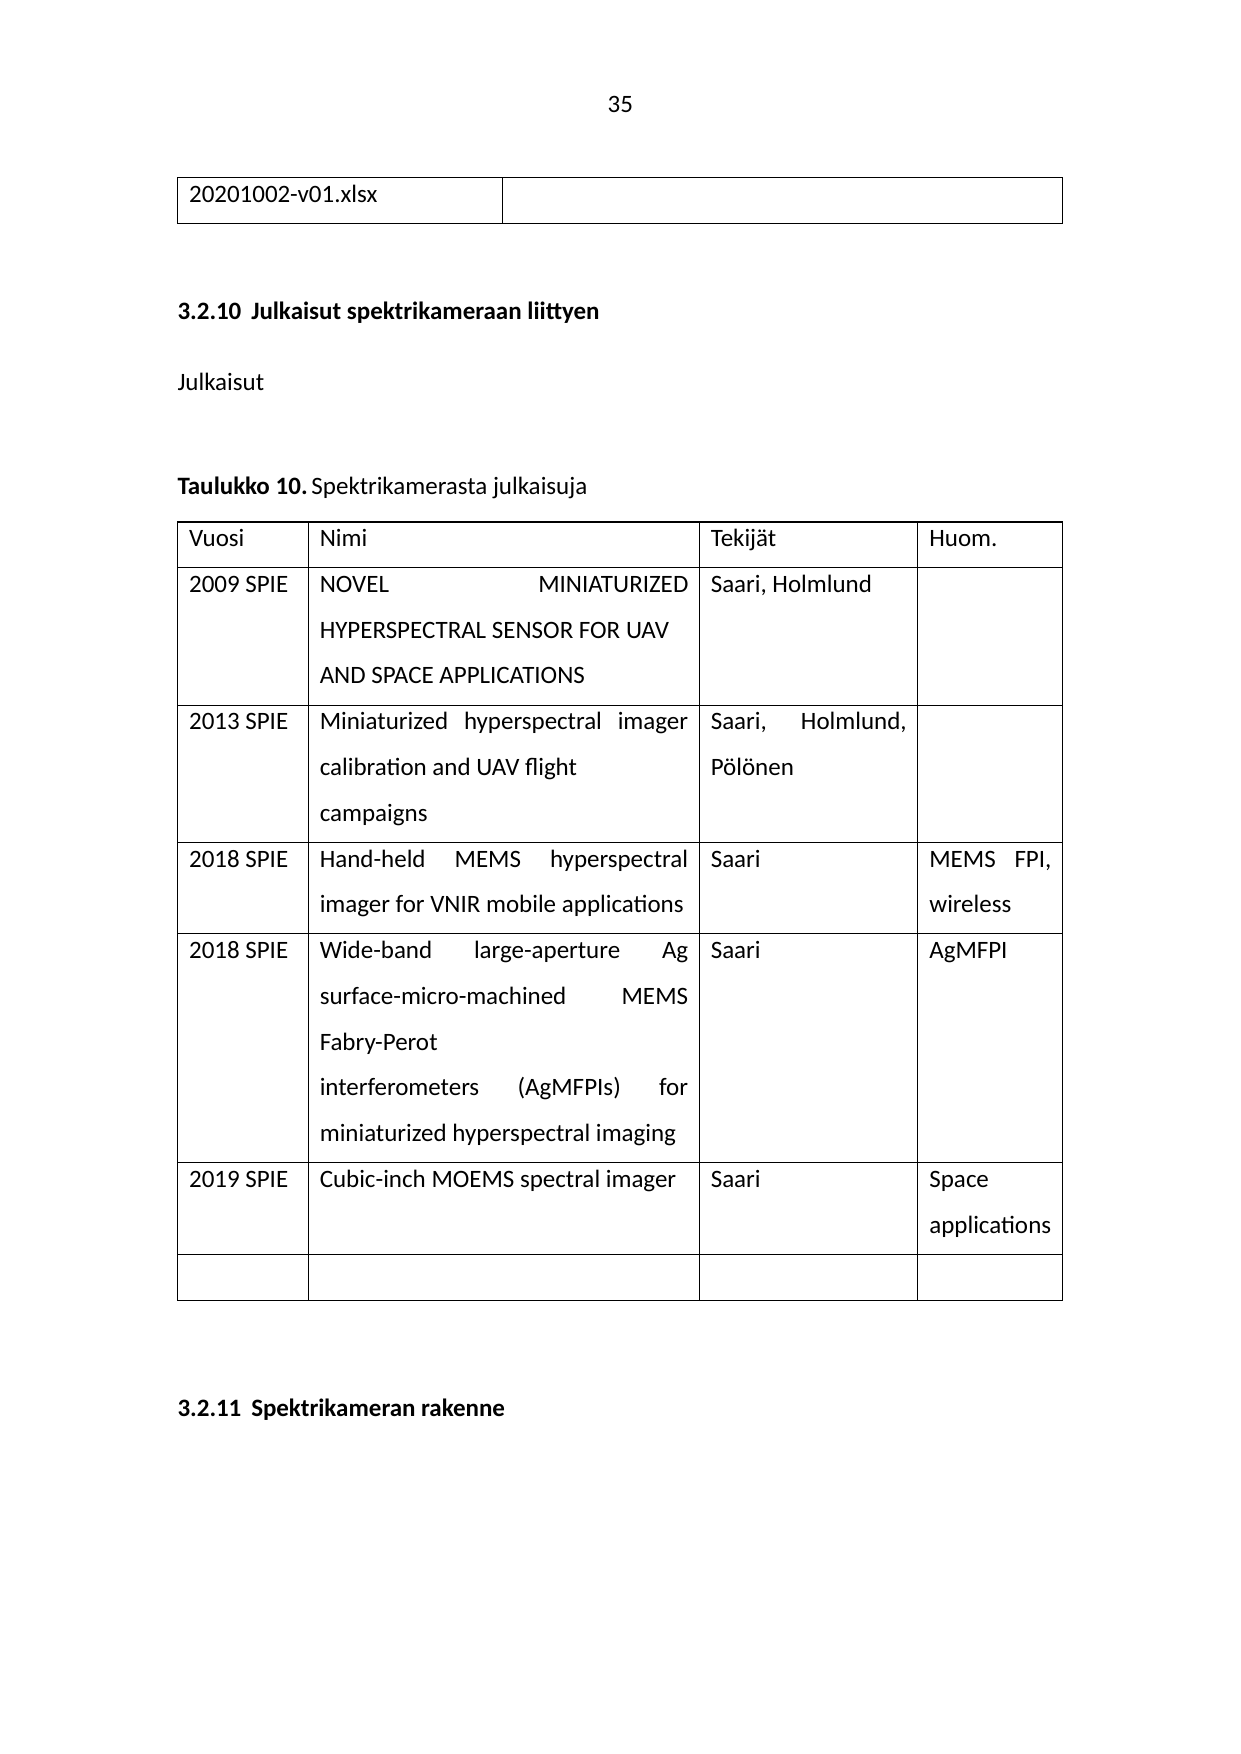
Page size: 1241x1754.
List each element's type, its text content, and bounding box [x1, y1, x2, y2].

table_cell [918, 1255, 1062, 1299]
table_cell Saari, Holmlund, Pölönen [700, 706, 917, 842]
text Taulukko 10. Spektrikamerasta julkaisuja [177, 470, 1063, 501]
table_header Nimi [309, 523, 699, 567]
subtitle Julkaisut spektrikameraan liittyen [177, 295, 1063, 326]
table_cell 2018 SPIE [178, 843, 308, 933]
table_cell Wide-band large-aperture Ag surface-micro-machined MEMS Fabry-Perot interferometers (AgMFPIs) for miniaturized hyperspectral imaging [309, 934, 699, 1162]
table_cell Saari [700, 934, 917, 1162]
table_cell [700, 1255, 917, 1299]
table_cell 2009 SPIE [178, 568, 308, 704]
table_cell [178, 1255, 308, 1299]
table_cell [503, 178, 1062, 223]
table_cell Saari [700, 1163, 917, 1254]
table_header Tekijät [700, 523, 917, 567]
table_cell Space applications [918, 1163, 1062, 1254]
table_header Vuosi [178, 523, 308, 567]
table_cell 2018 SPIE [178, 934, 308, 1162]
table_cell [918, 568, 1062, 704]
table_cell Miniaturized hyperspectral imager calibration and UAV flight campaigns [309, 706, 699, 842]
table_cell [309, 1255, 699, 1299]
table_cell AgMFPI [918, 934, 1062, 1162]
subtitle Spektrikameran rakenne [177, 1392, 1063, 1422]
table_cell Saari [700, 843, 917, 933]
table_cell Hand-held MEMS hyperspectral imager for VNIR mobile applications [309, 843, 699, 933]
table_header Huom. [918, 523, 1062, 567]
text Julkaisut [177, 366, 1063, 397]
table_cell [178, 178, 502, 223]
table_cell Cubic-inch MOEMS spectral imager [309, 1163, 699, 1254]
table_cell NOVEL MINIATURIZED HYPERSPECTRAL SENSOR FOR UAV AND SPACE APPLICATIONS [309, 568, 699, 704]
table_cell 2019 SPIE [178, 1163, 308, 1254]
table_cell MEMS FPI, wireless [918, 843, 1062, 933]
table_cell 2013 SPIE [178, 706, 308, 842]
table_cell [918, 706, 1062, 842]
table_cell Saari, Holmlund [700, 568, 917, 704]
